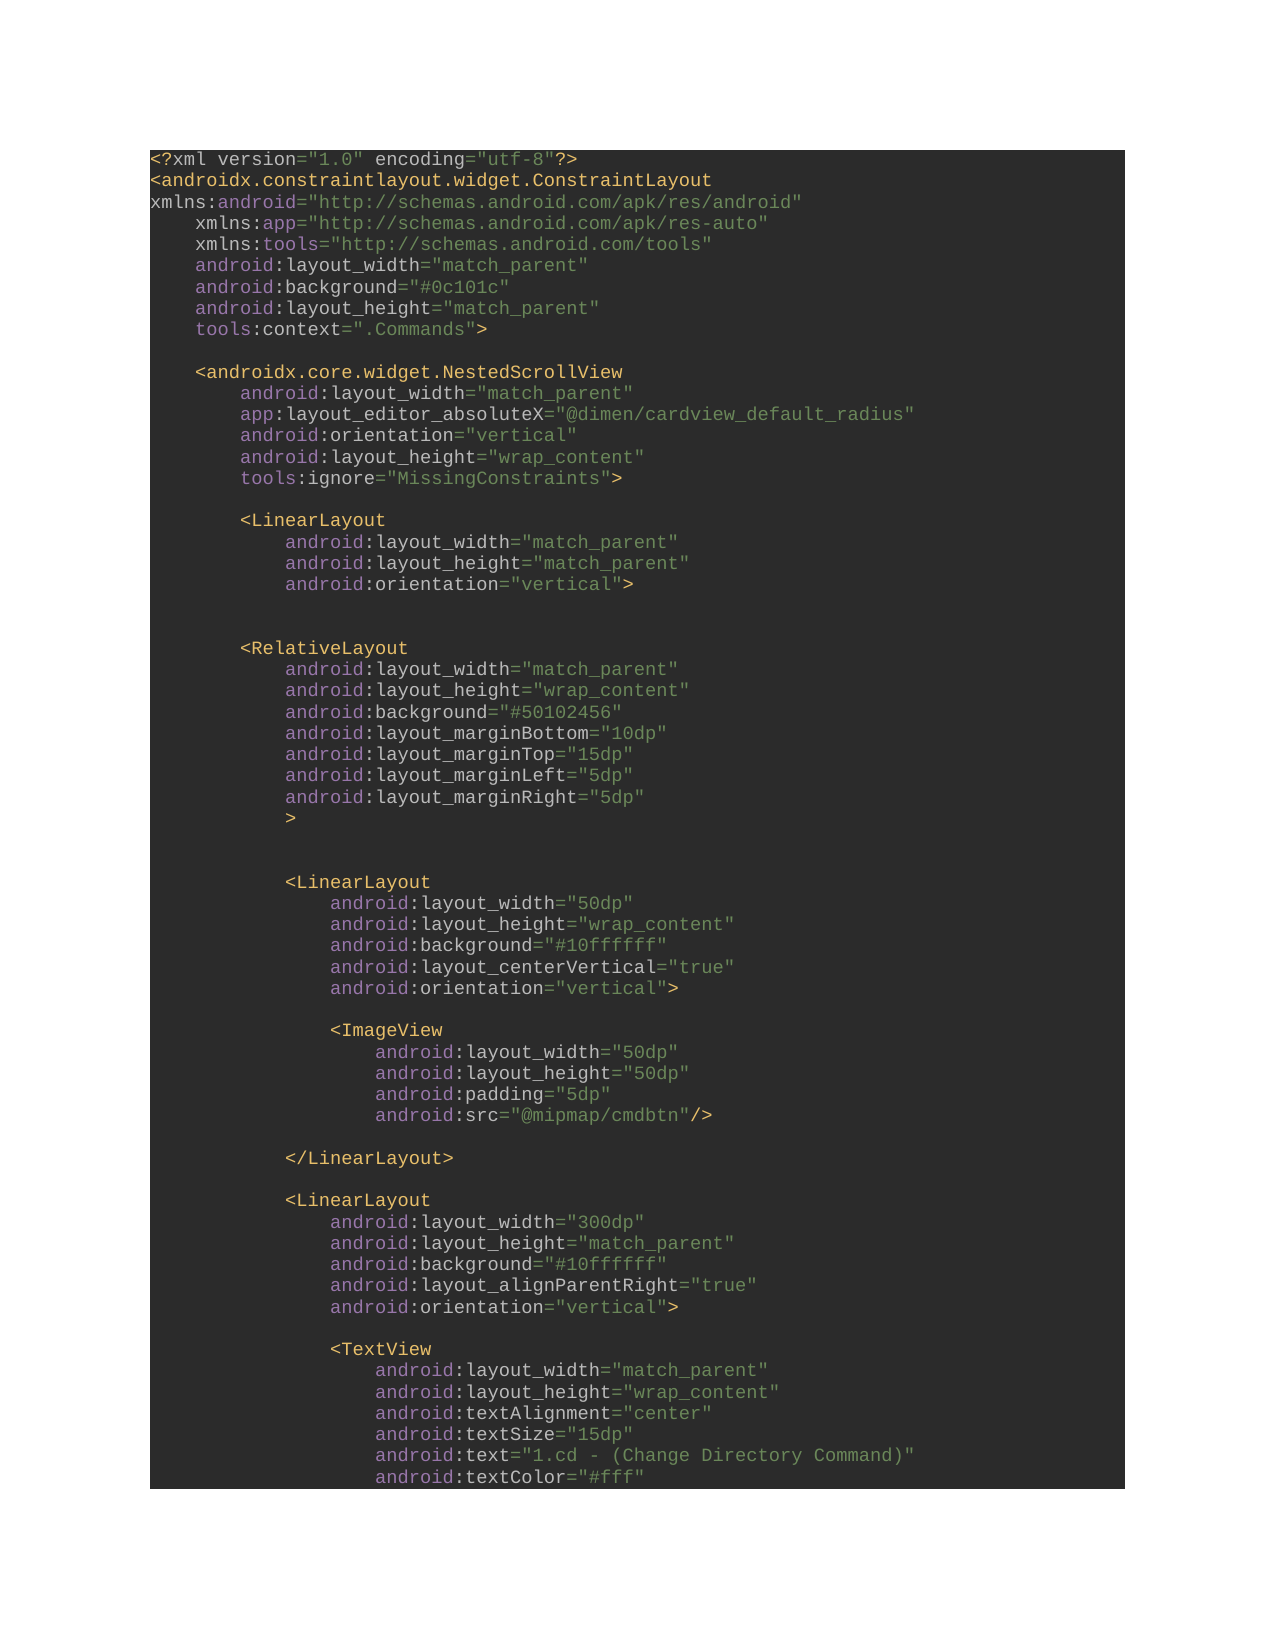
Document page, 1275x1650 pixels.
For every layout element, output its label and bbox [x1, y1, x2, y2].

text [150, 150, 1125, 1489]
